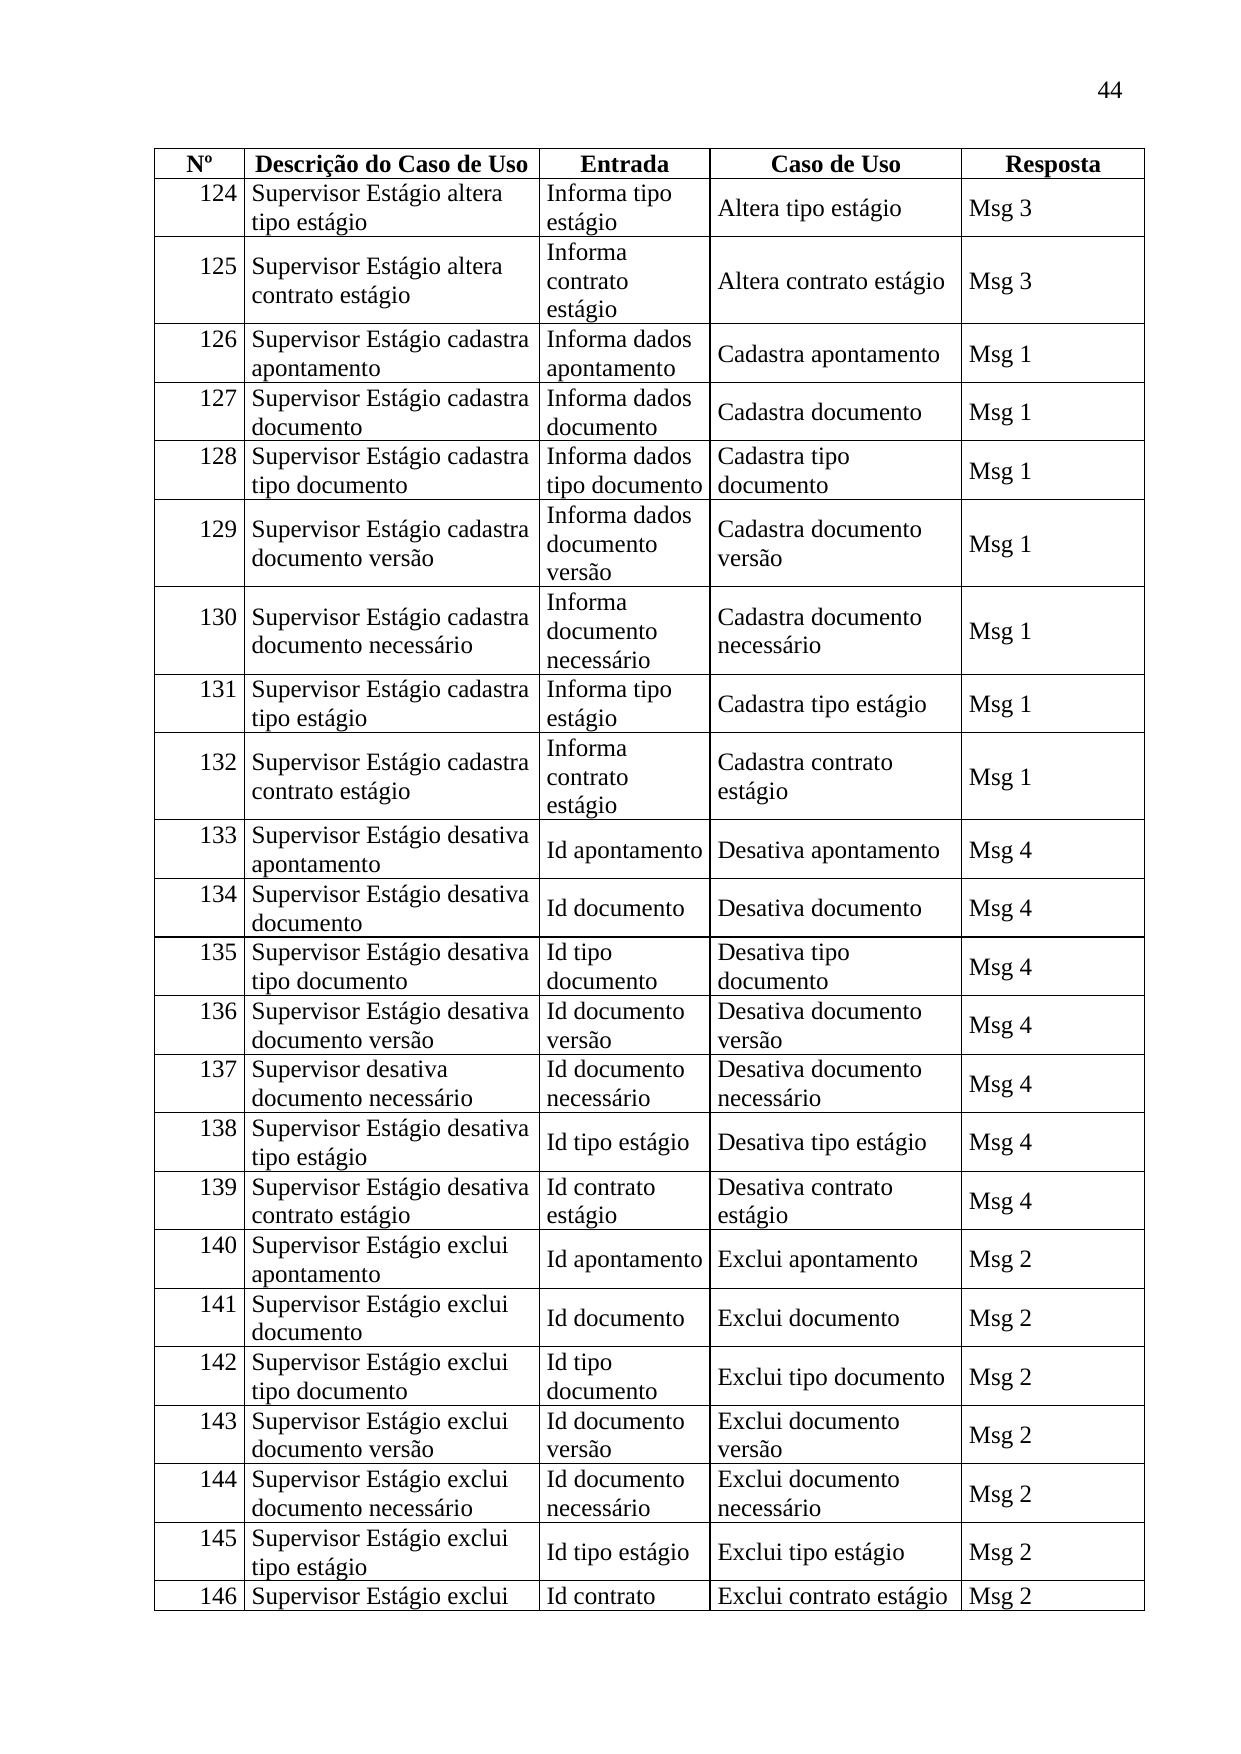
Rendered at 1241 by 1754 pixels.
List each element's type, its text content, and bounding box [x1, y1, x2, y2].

table_cell Informa contrato estágio [540, 237, 709, 323]
table_cell Cadastra tipo estágio [711, 675, 961, 732]
table_cell Desativa documento [711, 879, 961, 936]
table_cell Id contrato estágio [540, 1581, 709, 1610]
table_cell Msg 3 [962, 179, 1144, 236]
table_cell Supervisor Estágio cadastra tipo documento [245, 441, 539, 499]
table_cell Exclui contrato estágio [711, 1581, 961, 1610]
table_cell Id documento necessário [540, 1055, 709, 1112]
table_cell Supervisor Estágio desativa documento [245, 879, 539, 936]
table_cell Id documento versão [540, 996, 709, 1053]
table_cell [155, 996, 244, 1053]
table_cell Id apontamento [540, 1230, 709, 1288]
table_cell Supervisor Estágio exclui documento versão [245, 1406, 539, 1463]
table_cell Msg 4 [962, 1113, 1144, 1171]
table_cell Desativa contrato estágio [711, 1172, 961, 1229]
table_cell Supervisor Estágio desativa tipo estágio [245, 1113, 539, 1171]
table_cell Msg 2 [962, 1523, 1144, 1580]
table_cell Msg 1 [962, 324, 1144, 382]
table_cell [155, 179, 244, 236]
table_cell Supervisor Estágio cadastra documento [245, 383, 539, 440]
table_cell Msg 2 [962, 1464, 1144, 1522]
table_cell Id documento [540, 879, 709, 936]
table_cell Msg 4 [962, 879, 1144, 936]
table_header Descrição do Caso de Uso [245, 149, 539, 177]
table_cell [155, 938, 244, 995]
table_cell Msg 3 [962, 237, 1144, 323]
table_cell Msg 2 [962, 1289, 1144, 1346]
table_cell Exclui tipo documento [711, 1347, 961, 1405]
table_cell Id documento [540, 1289, 709, 1346]
table_cell Msg 1 [962, 587, 1144, 673]
table_cell Exclui tipo estágio [711, 1523, 961, 1580]
table_cell Msg 2 [962, 1347, 1144, 1405]
table_cell Supervisor Estágio desativa apontamento [245, 820, 539, 878]
table_cell Id tipo documento [540, 938, 709, 995]
table_cell Id tipo documento [540, 1347, 709, 1405]
table_cell Supervisor Estágio cadastra documento versão [245, 500, 539, 586]
table_cell Exclui documento versão [711, 1406, 961, 1463]
table_cell [155, 441, 244, 499]
table_cell [155, 1464, 244, 1522]
table_cell Desativa tipo estágio [711, 1113, 961, 1171]
table_cell [155, 1289, 244, 1346]
table_cell Supervisor Estágio desativa documento versão [245, 996, 539, 1053]
table_cell Desativa tipo documento [711, 938, 961, 995]
table_cell Id documento necessário [540, 1464, 709, 1522]
table_cell Supervisor Estágio desativa contrato estágio [245, 1172, 539, 1229]
table_cell [155, 675, 244, 732]
table_cell [155, 1581, 244, 1610]
table_cell Msg 1 [962, 733, 1144, 819]
table_cell Msg 1 [962, 500, 1144, 586]
table_cell [155, 383, 244, 440]
table_cell Cadastra documento necessário [711, 587, 961, 673]
table_cell Msg 4 [962, 996, 1144, 1053]
table_cell [155, 1523, 244, 1580]
table_cell Supervisor Estágio exclui tipo estágio [245, 1523, 539, 1580]
table_cell [155, 587, 244, 673]
table_cell Cadastra tipo documento [711, 441, 961, 499]
table_cell [155, 1113, 244, 1171]
table_header Caso de Uso [711, 149, 961, 177]
table_cell [155, 1230, 244, 1288]
table_cell [155, 500, 244, 586]
table_cell Msg 4 [962, 1055, 1144, 1112]
table_cell Informa contrato estágio [540, 733, 709, 819]
table_cell Msg 1 [962, 441, 1144, 499]
table_cell Supervisor Estágio exclui documento [245, 1289, 539, 1346]
table_cell Informa tipo estágio [540, 179, 709, 236]
table_cell Msg 2 [962, 1406, 1144, 1463]
table_header Entrada [540, 149, 709, 177]
table_cell Supervisor Estágio cadastra apontamento [245, 324, 539, 382]
table_cell Id tipo estágio [540, 1523, 709, 1580]
table_cell [155, 1347, 244, 1405]
table_cell Supervisor Estágio exclui documento necessário [245, 1464, 539, 1522]
table_cell [155, 237, 244, 323]
table_cell Informa dados apontamento [540, 324, 709, 382]
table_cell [245, 1581, 539, 1610]
table_cell Exclui documento [711, 1289, 961, 1346]
table_cell Supervisor Estágio exclui tipo documento [245, 1347, 539, 1405]
table_cell Msg 4 [962, 938, 1144, 995]
table_cell [155, 324, 244, 382]
table_cell Msg 2 [962, 1230, 1144, 1288]
table_cell Msg 4 [962, 820, 1144, 878]
table_cell Desativa documento versão [711, 996, 961, 1053]
table_cell Cadastra documento [711, 383, 961, 440]
table_cell Informa dados documento [540, 383, 709, 440]
table_cell Id tipo estágio [540, 1113, 709, 1171]
table_cell Informa dados tipo documento [540, 441, 709, 499]
table_cell Id contrato estágio [540, 1172, 709, 1229]
table_cell [155, 1406, 244, 1463]
table_cell Exclui documento necessário [711, 1464, 961, 1522]
table_cell [155, 1172, 244, 1229]
table_cell Informa tipo estágio [540, 675, 709, 732]
table_cell Cadastra contrato estágio [711, 733, 961, 819]
table_cell [155, 879, 244, 936]
table_cell Informa dados documento versão [540, 500, 709, 586]
table_cell Supervisor Estágio cadastra contrato estágio [245, 733, 539, 819]
table_cell Altera contrato estágio [711, 237, 961, 323]
table_cell [155, 1055, 244, 1112]
table_cell Exclui apontamento [711, 1230, 961, 1288]
table_cell Supervisor Estágio cadastra documento necessário [245, 587, 539, 673]
table_cell Msg 4 [962, 1172, 1144, 1229]
table_cell Msg 1 [962, 675, 1144, 732]
table_cell Supervisor Estágio exclui apontamento [245, 1230, 539, 1288]
table_header Resposta [962, 149, 1144, 177]
table_cell [155, 733, 244, 819]
table_cell Supervisor Estágio altera tipo estágio [245, 179, 539, 236]
table_cell Msg 2 [962, 1581, 1144, 1610]
table_cell Msg 1 [962, 383, 1144, 440]
table_cell Supervisor Estágio cadastra tipo estágio [245, 675, 539, 732]
table_cell Supervisor Estágio altera contrato estágio [245, 237, 539, 323]
table_cell Altera tipo estágio [711, 179, 961, 236]
table_cell Desativa apontamento [711, 820, 961, 878]
table_cell [155, 820, 244, 878]
table_cell Supervisor desativa documento necessário [245, 1055, 539, 1112]
table_cell Id apontamento [540, 820, 709, 878]
table_cell Desativa documento necessário [711, 1055, 961, 1112]
table_cell Cadastra documento versão [711, 500, 961, 586]
table_cell Supervisor Estágio desativa tipo documento [245, 938, 539, 995]
table_header Nº [155, 149, 244, 177]
table_cell Cadastra apontamento [711, 324, 961, 382]
table_cell Id documento versão [540, 1406, 709, 1463]
table_cell Informa documento necessário [540, 587, 709, 673]
